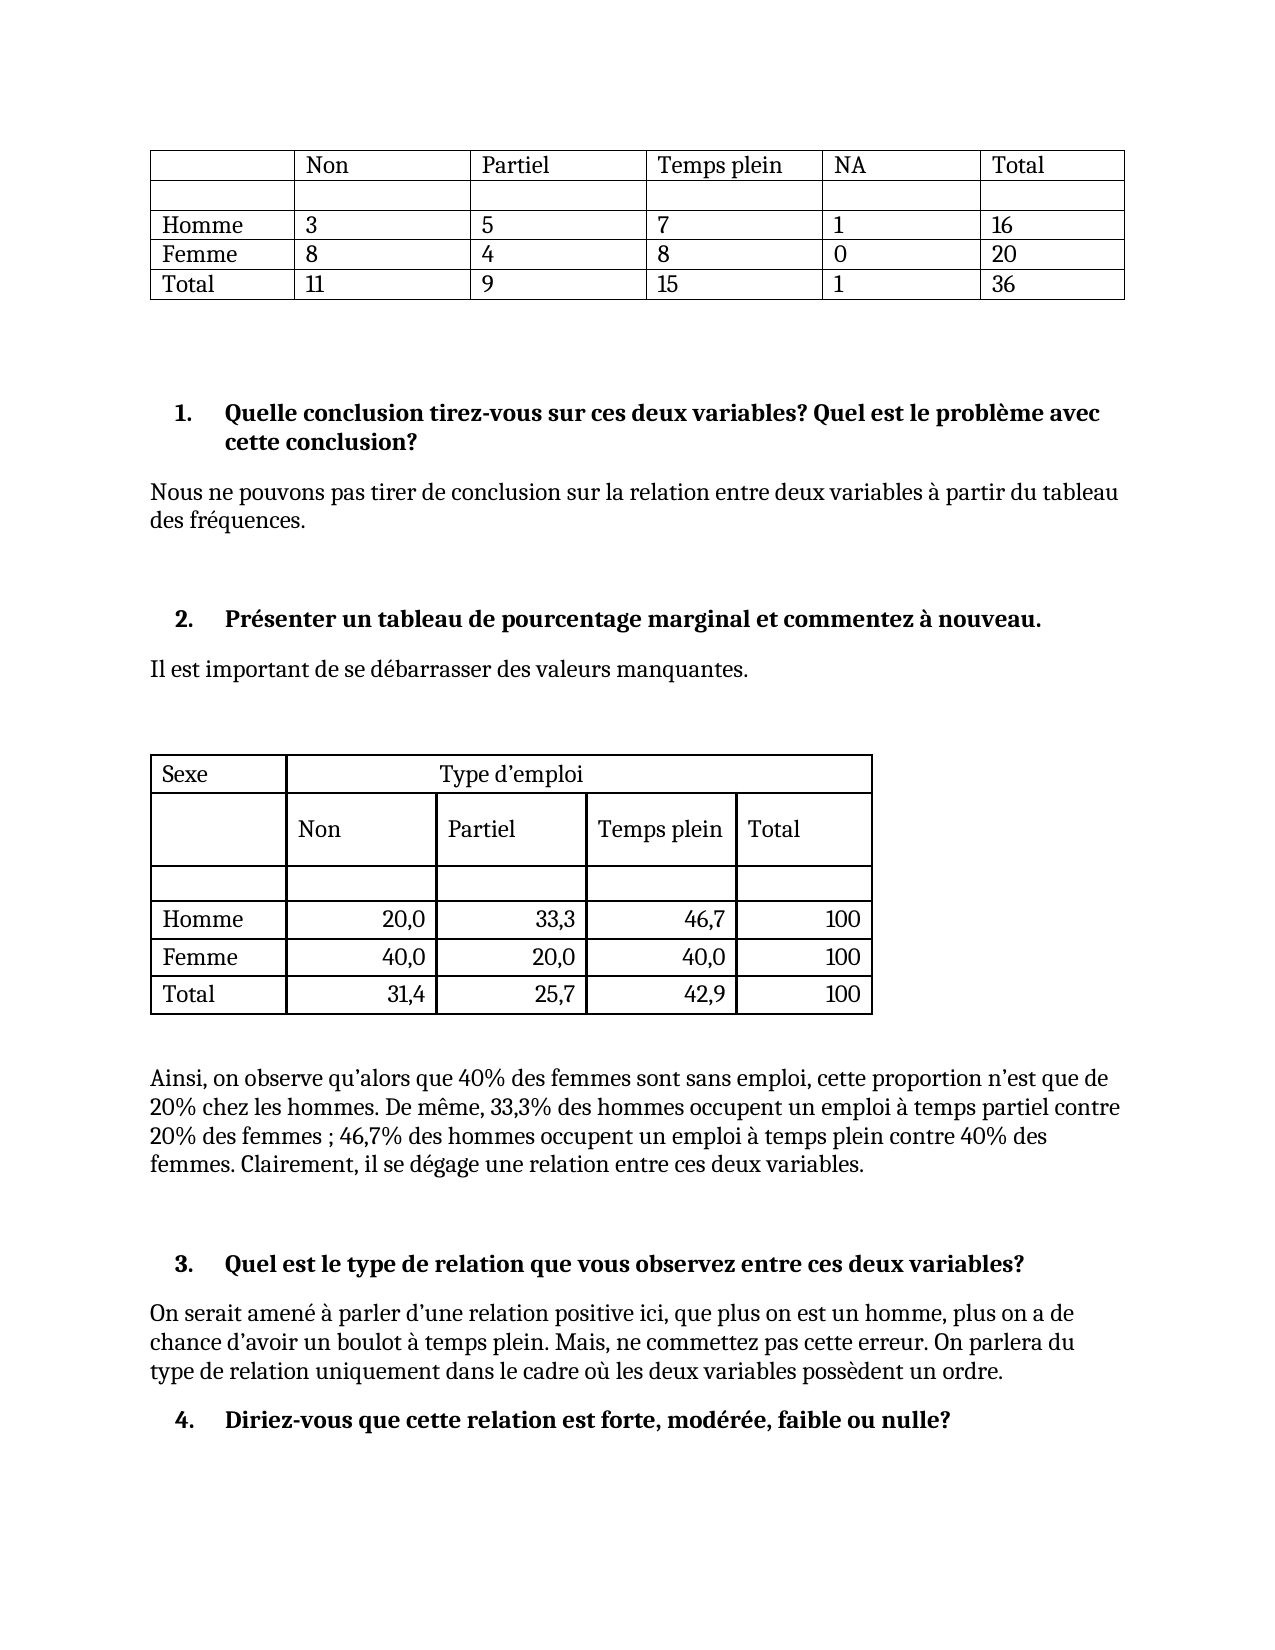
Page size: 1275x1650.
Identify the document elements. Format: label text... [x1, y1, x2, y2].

table_cell [151, 181, 294, 209]
table_cell 1 [823, 270, 980, 299]
table_cell 42,9 [588, 977, 735, 1012]
text Nous ne pouvons pas tirer de conclusion sur la relation entre deux variables à partir du tableau des fréquences. [150, 477, 1125, 535]
table_cell 46,7 [588, 902, 735, 937]
table_cell [152, 867, 285, 900]
table_cell [471, 181, 646, 209]
table_cell 16 [981, 211, 1124, 239]
list Diriez-vous que cette relation est forte, modérée, faible ou nulle? [175, 1406, 1125, 1435]
table_cell Partiel [471, 151, 646, 180]
text On serait amené à parler d’une relation positive ici, que plus on est un homme, plus on a de chance d’avoir un boulot à temps plein. Mais, ne commettez pas cette erreur. On parlera du type de relation uniquement dans le cadre où les deux variables possèdent un ordre. [150, 1299, 1125, 1385]
table_cell 20,0 [438, 940, 585, 975]
table_cell 20,0 [288, 902, 435, 937]
table_cell Homme [152, 902, 285, 937]
table_cell 20 [981, 240, 1124, 269]
table_cell 11 [295, 270, 470, 299]
table_cell [823, 181, 980, 209]
table_cell Temps plein [647, 151, 822, 180]
table_cell 1 [823, 211, 980, 239]
table_cell 31,4 [288, 977, 435, 1012]
list Quelle conclusion tirez-vous sur ces deux variables? Quel est le problème avec cette conclusion? [175, 399, 1125, 457]
table_cell Homme [151, 211, 294, 239]
table_cell [288, 867, 435, 900]
list Quel est le type de relation que vous observez entre ces deux variables? [175, 1249, 1125, 1278]
table_cell 100 [738, 977, 871, 1012]
table_cell Femme [152, 940, 285, 975]
text Ainsi, on observe qu’alors que 40% des femmes sont sans emploi, cette proportion n’est que de 20% chez les hommes. De même, 33,3% des hommes occupent un emploi à temps partiel contre 20% des femmes ; 46,7% des hommes occupent un emploi à temps plein contre 40% des femmes. Clairement, il se dégage une relation entre ces deux variables. [150, 1064, 1125, 1179]
table_cell Total [152, 977, 285, 1012]
table_cell 4 [471, 240, 646, 269]
table_cell 40,0 [288, 940, 435, 975]
table_cell 7 [647, 211, 822, 239]
list Présenter un tableau de pourcentage marginal et commentez à nouveau. [175, 605, 1125, 634]
table_cell [295, 181, 470, 209]
table_cell 33,3 [438, 902, 585, 937]
table_cell Total [738, 794, 871, 864]
table_cell 36 [981, 270, 1124, 299]
table_cell 25,7 [438, 977, 585, 1012]
table_cell 15 [647, 270, 822, 299]
table_cell [981, 181, 1124, 209]
table_cell 3 [295, 211, 470, 239]
table_cell [588, 867, 735, 900]
table_cell [438, 867, 585, 900]
table_cell Partiel [438, 794, 585, 864]
table_cell NA [823, 151, 980, 180]
table_cell 100 [738, 902, 871, 937]
table_cell Total [151, 270, 294, 299]
table_cell Non [288, 794, 435, 864]
table_cell 100 [738, 940, 871, 975]
table_cell 8 [647, 240, 822, 269]
table_cell [151, 151, 294, 180]
table_header Type d’emploi [288, 756, 736, 792]
table_cell 9 [471, 270, 646, 299]
table_cell [647, 181, 822, 209]
table_cell Non [295, 151, 470, 180]
table_cell [152, 794, 285, 864]
table_cell [738, 867, 871, 900]
table_header [736, 756, 871, 792]
table_cell Temps plein [588, 794, 735, 864]
table_cell Femme [151, 240, 294, 269]
table_cell 5 [471, 211, 646, 239]
table_cell 8 [295, 240, 470, 269]
table_cell 0 [823, 240, 980, 269]
table_cell Total [981, 151, 1124, 180]
table_cell 40,0 [588, 940, 735, 975]
table_header Sexe [152, 756, 285, 792]
text Il est important de se débarrasser des valeurs manquantes. [150, 655, 1125, 684]
